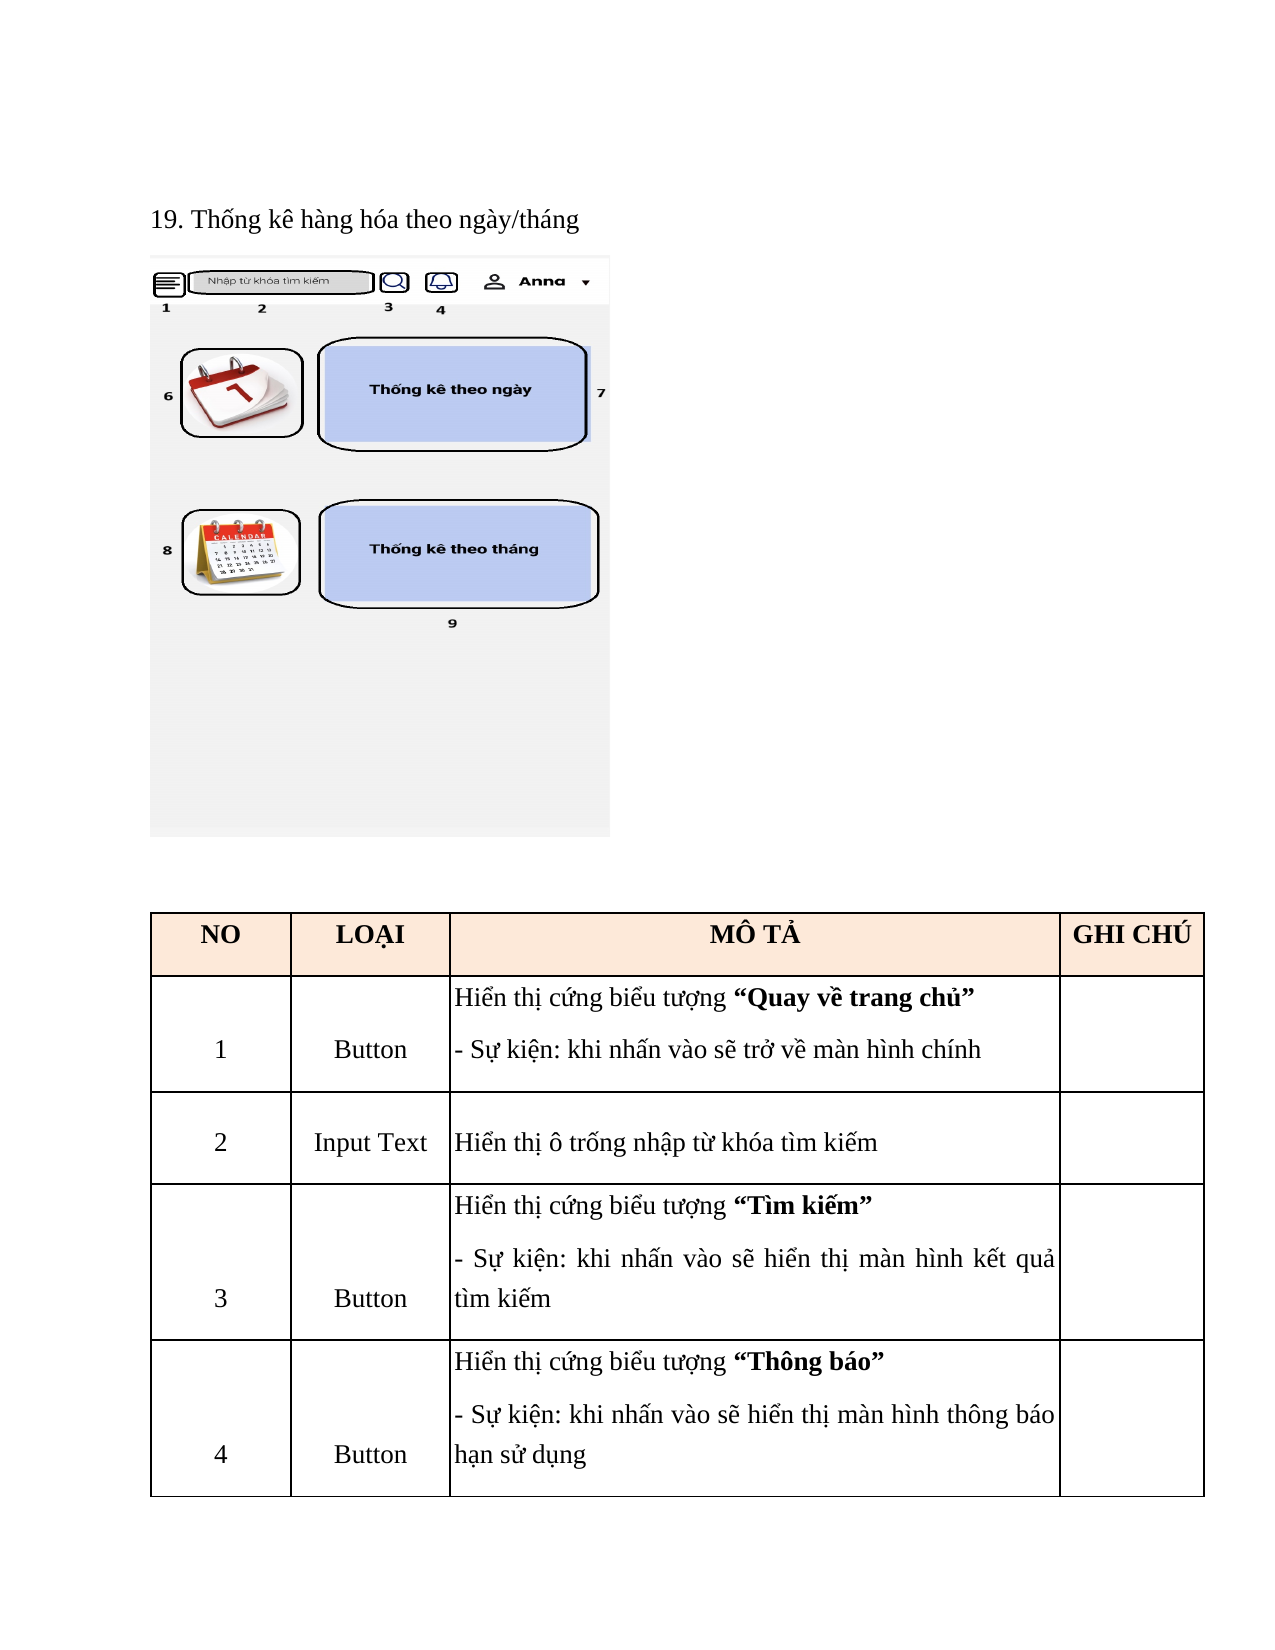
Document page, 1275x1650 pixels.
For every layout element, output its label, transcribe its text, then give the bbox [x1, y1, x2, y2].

table_cell 4 [152, 1341, 290, 1496]
table_cell [1061, 1093, 1203, 1183]
picture [150, 255, 611, 837]
table_cell 2 [152, 1093, 290, 1183]
text 19. Thống kê hàng hóa theo ngày/tháng [150, 203, 1125, 234]
table_cell Button [292, 1341, 449, 1496]
table_header MÔ TẢ [451, 914, 1059, 975]
table_cell [1061, 977, 1203, 1091]
table_header NO [152, 914, 290, 975]
table_cell Hiển thị cứng biểu tượng “Thông báo” - Sự kiện: khi nhấn vào sẽ hiển thị màn hình thông báo hạn sử dụng [451, 1341, 1059, 1496]
table_cell [1061, 1341, 1203, 1496]
table_cell 3 [152, 1185, 290, 1339]
table_cell Hiển thị ô trống nhập từ khóa tìm kiếm [451, 1093, 1059, 1183]
table_cell [1061, 1185, 1203, 1339]
table_cell Hiển thị cứng biểu tượng “Quay về trang chủ” - Sự kiện: khi nhấn vào sẽ trở về màn hình chính [451, 977, 1059, 1091]
table_cell Button [292, 1185, 449, 1339]
table_cell Input Text [292, 1093, 449, 1183]
table_header LOẠI [292, 914, 449, 975]
table_cell Button [292, 977, 449, 1091]
table_header GHI CHÚ [1061, 914, 1203, 975]
table_cell 1 [152, 977, 290, 1091]
table_cell Hiển thị cứng biểu tượng “Tìm kiếm” - Sự kiện: khi nhấn vào sẽ hiển thị màn hình kết quả tìm kiếm [451, 1185, 1059, 1339]
